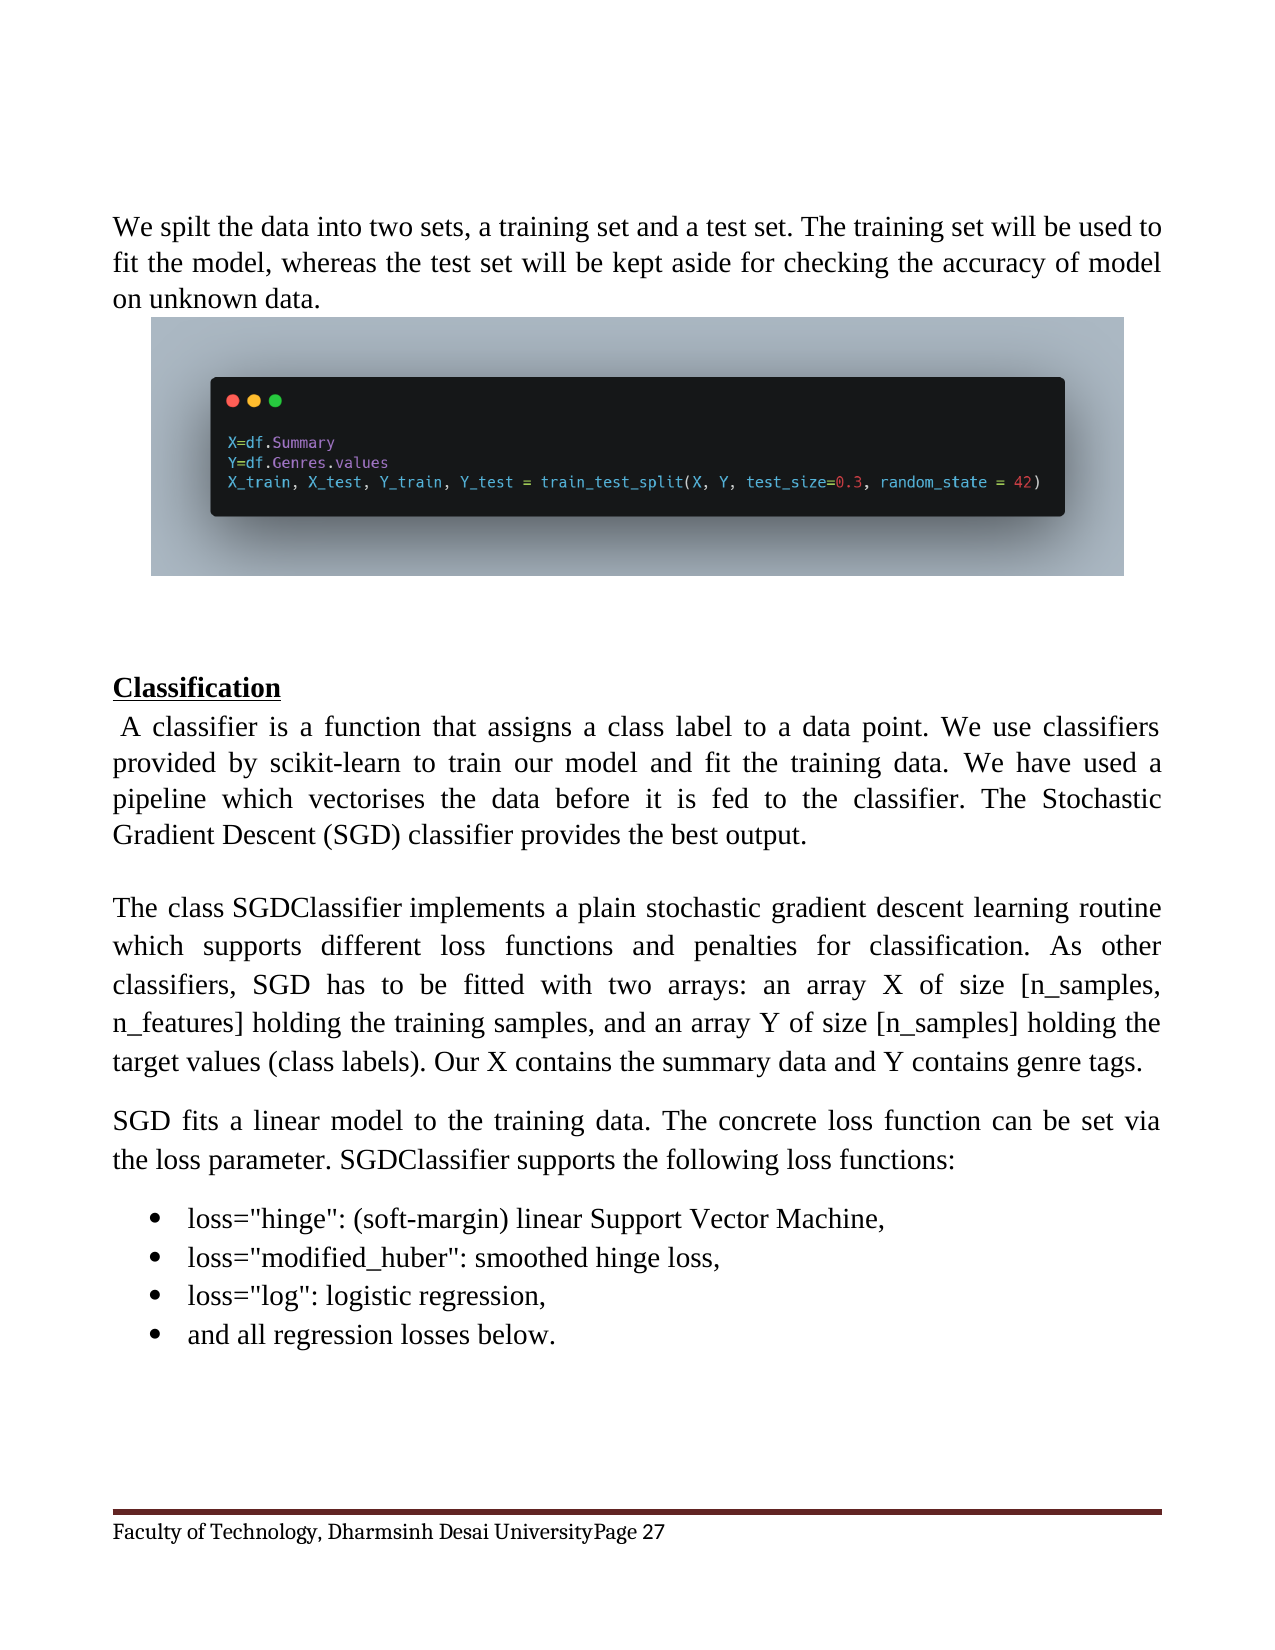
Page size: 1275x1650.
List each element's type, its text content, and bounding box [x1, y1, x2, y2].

list loss="hinge": (soft-margin) linear Support Vector Machine, [150, 1201, 1162, 1235]
list loss="modified_huber": smoothed hinge loss, [150, 1240, 1162, 1273]
list loss="log": logistic regression, [150, 1278, 1162, 1312]
picture [151, 317, 1124, 576]
subtitle Classification [112, 671, 1162, 704]
list and all regression losses below. [150, 1317, 1162, 1351]
text SGD fits a linear model to the training data. The concrete loss function can be set via the loss parameter. SGDClassifier supports the following loss functions: [112, 1103, 1162, 1175]
text A classifier is a function that assigns a class label to a data point. We use classifiers provided by scikit-learn to train our model and fit the training data. We have used a pipeline which vectorises the data before it is fed to the classifier. The Stochastic Gradient Descent (SGD) classifier provides the best output. [112, 709, 1162, 851]
text We spilt the data into two sets, a training set and a test set. The training set will be used to fit the model, whereas the test set will be kept aside for checking the accuracy of model on unknown data. [112, 209, 1162, 315]
text The class SGDClassifier implements a plain stochastic gradient descent learning routine which supports different loss functions and penalties for classification. As other classifiers, SGD has to be fitted with two arrays: an array X of size [n_samples, n_features] holding the training samples, and an array Y of size [n_samples] holding the target values (class labels). Our X contains the summary data and Y contains genre tags. [112, 890, 1162, 1077]
